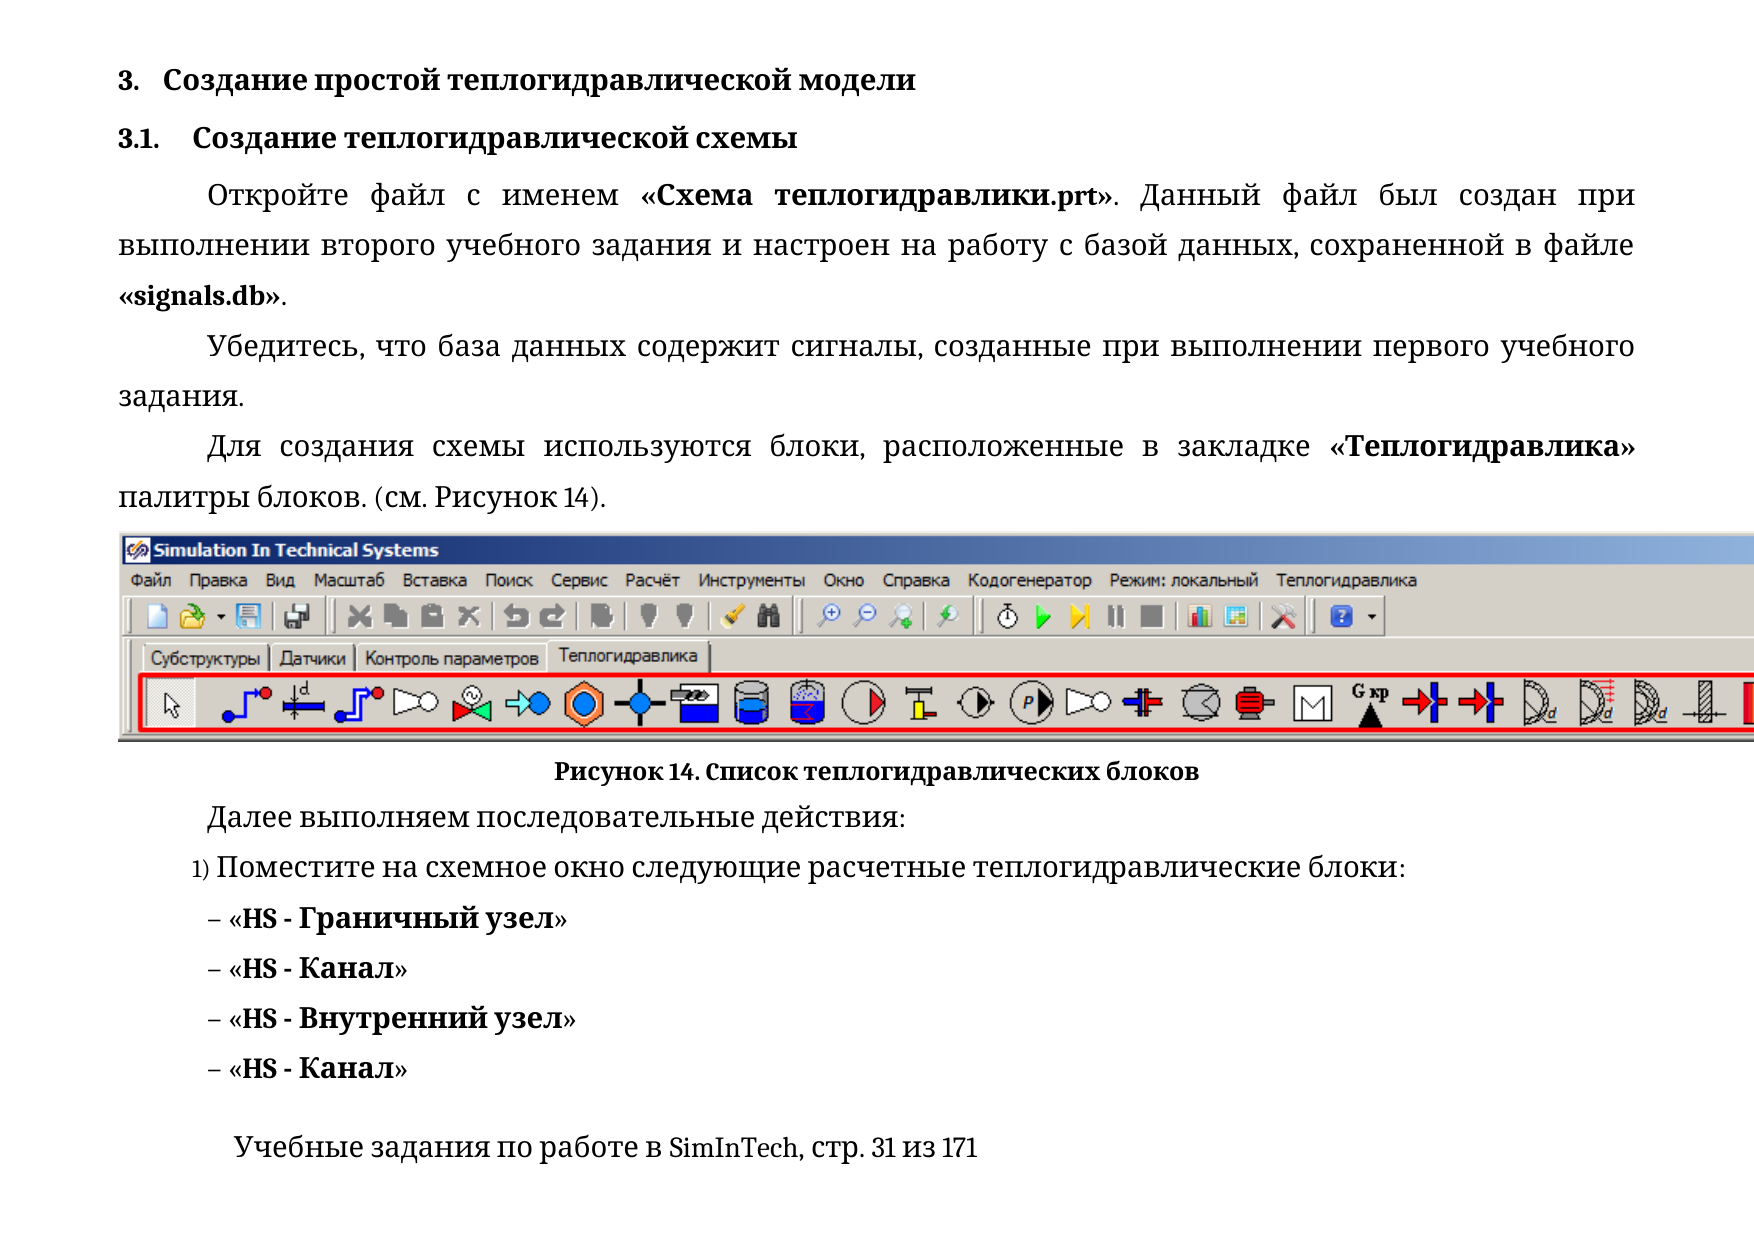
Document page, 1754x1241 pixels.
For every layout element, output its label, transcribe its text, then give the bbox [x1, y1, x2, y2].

text Далее выполняем последовательные действия: [118, 801, 1636, 835]
text Откройте файл с именем «Схема теплогидравлики.prt». Данный файл был создан при выполнении второго учебного задания и настроен на работу с базой данных, сохраненной в файле «signals.db». [118, 179, 1636, 313]
subtitle Создание простой теплогидравлической модели [118, 64, 1636, 97]
text Убедитесь, что база данных содержит сигналы, созданные при выполнении первого учебного задания. [118, 330, 1636, 414]
text – «HS - Внутренний узел» [118, 1002, 1636, 1036]
list Поместите на схемное окно следующие расчетные теплогидравлические блоки: [118, 851, 1636, 885]
subtitle Создание теплогидравлической схемы [118, 122, 1636, 156]
text – «HS - Канал» [118, 1053, 1636, 1086]
text – «HS - Канал» [118, 952, 1636, 986]
text – «HS - Граничный узел» [118, 902, 1636, 935]
picture [118, 531, 1754, 742]
